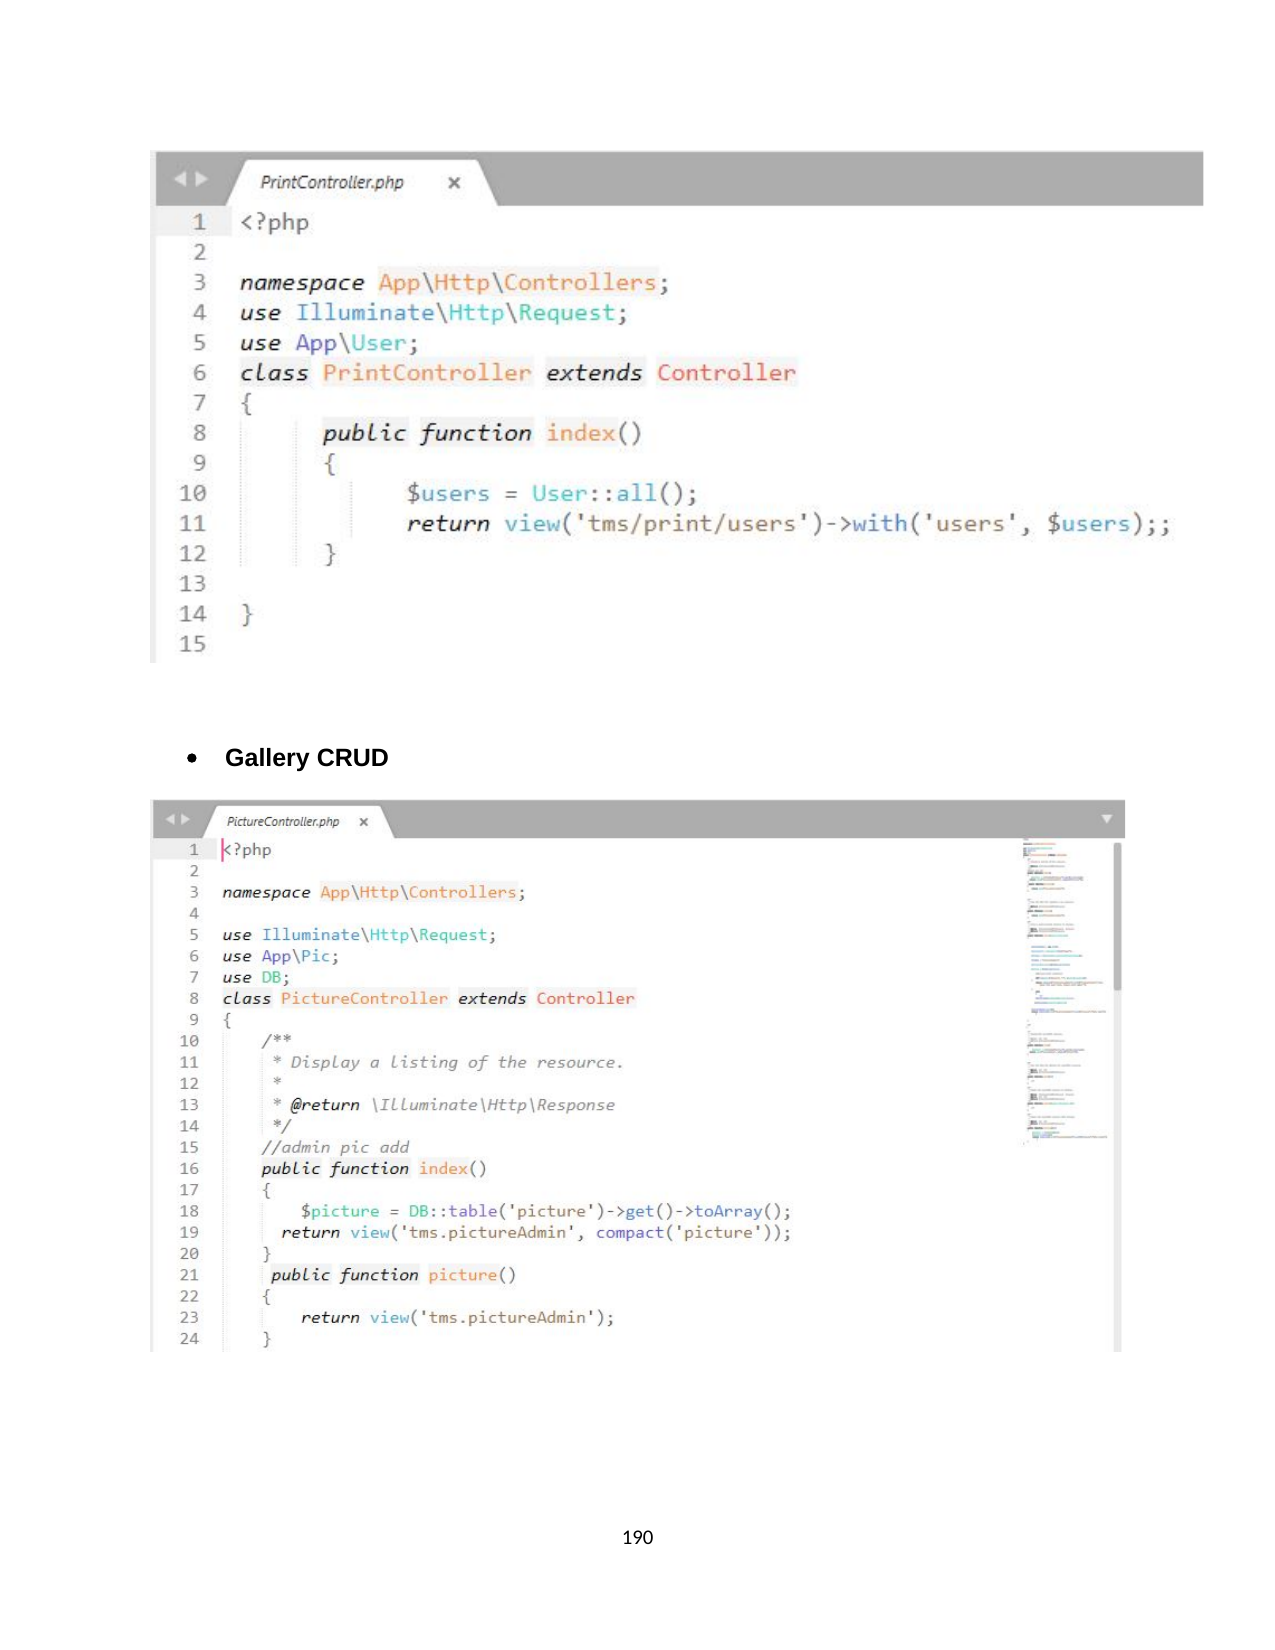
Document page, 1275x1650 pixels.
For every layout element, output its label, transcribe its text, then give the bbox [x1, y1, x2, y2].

list Gallery CRUD [187, 743, 1125, 772]
picture [150, 799, 1125, 1352]
picture [150, 150, 1204, 663]
